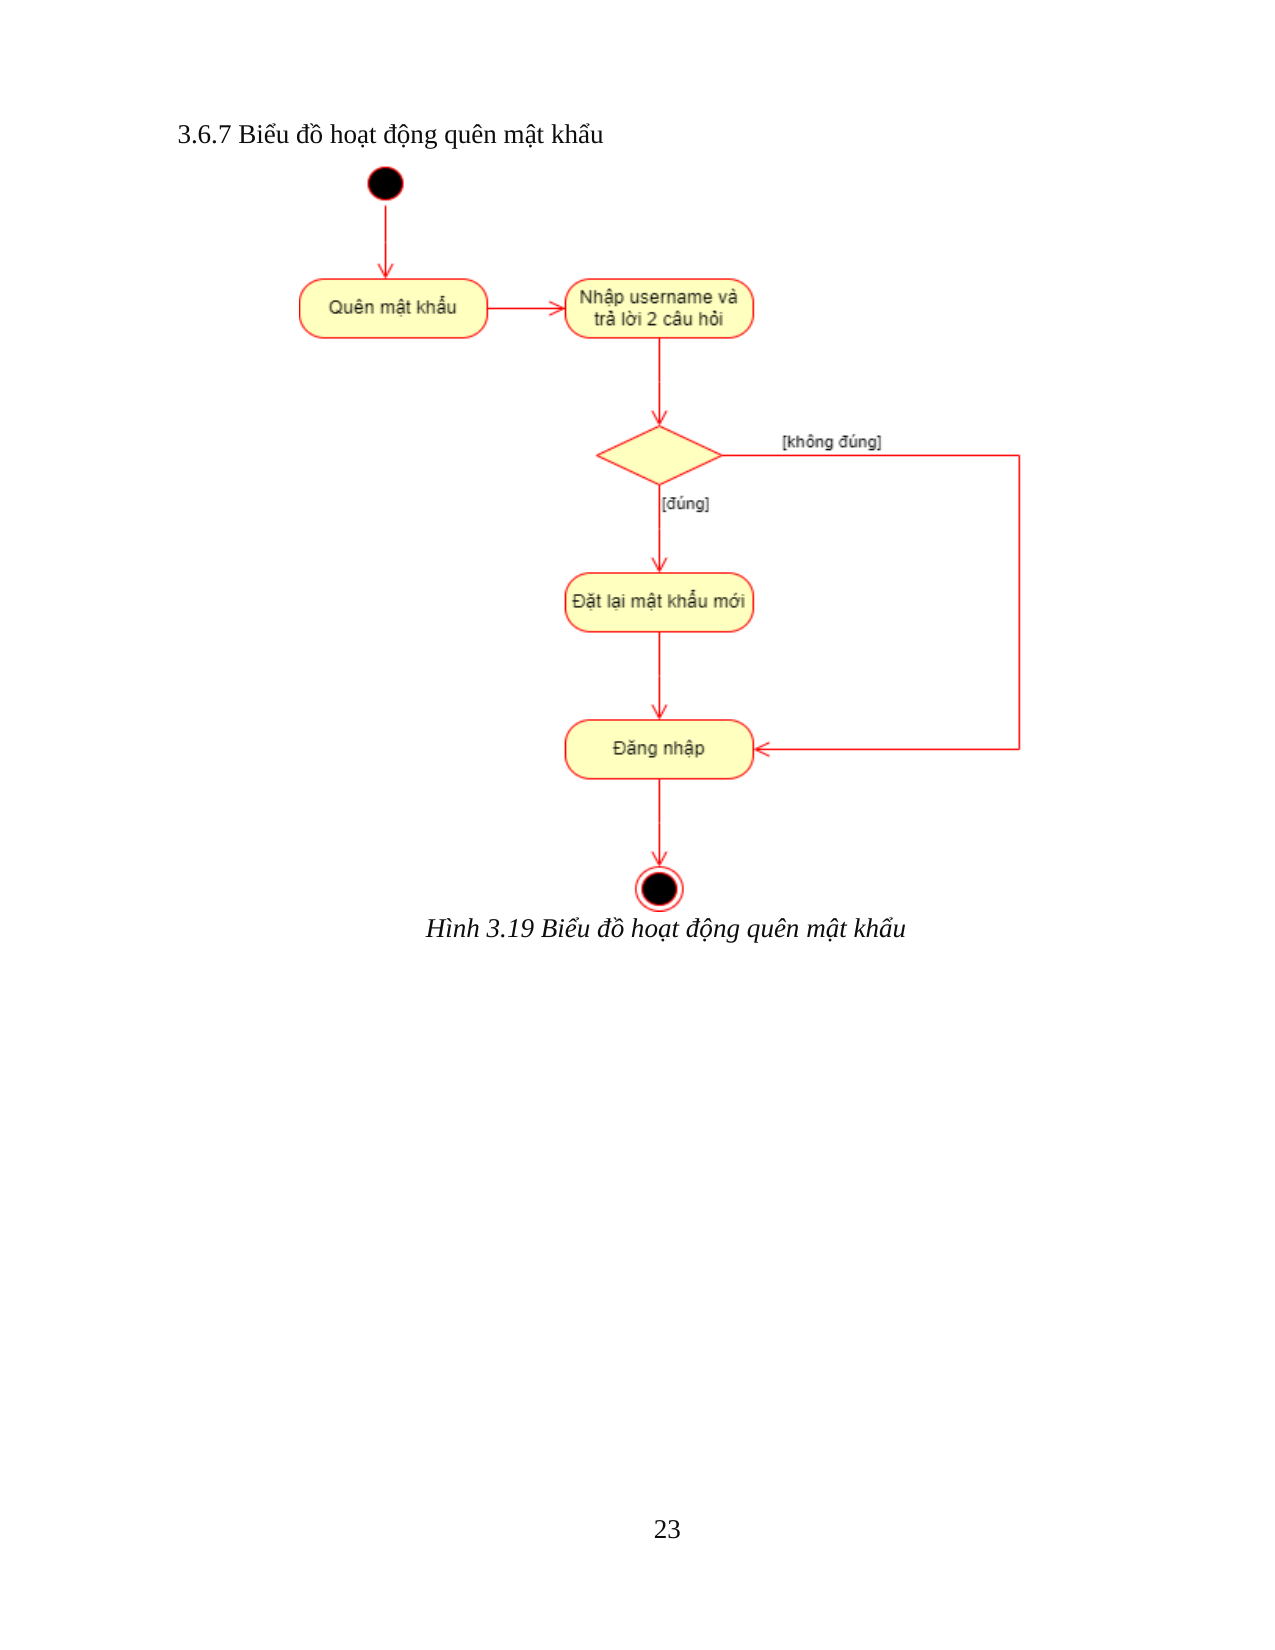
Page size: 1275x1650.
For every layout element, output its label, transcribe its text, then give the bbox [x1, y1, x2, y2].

picture [299, 161, 1035, 912]
subtitle 3.6.7 Biểu đồ hoạt động quên mật khẩu [177, 118, 1157, 149]
